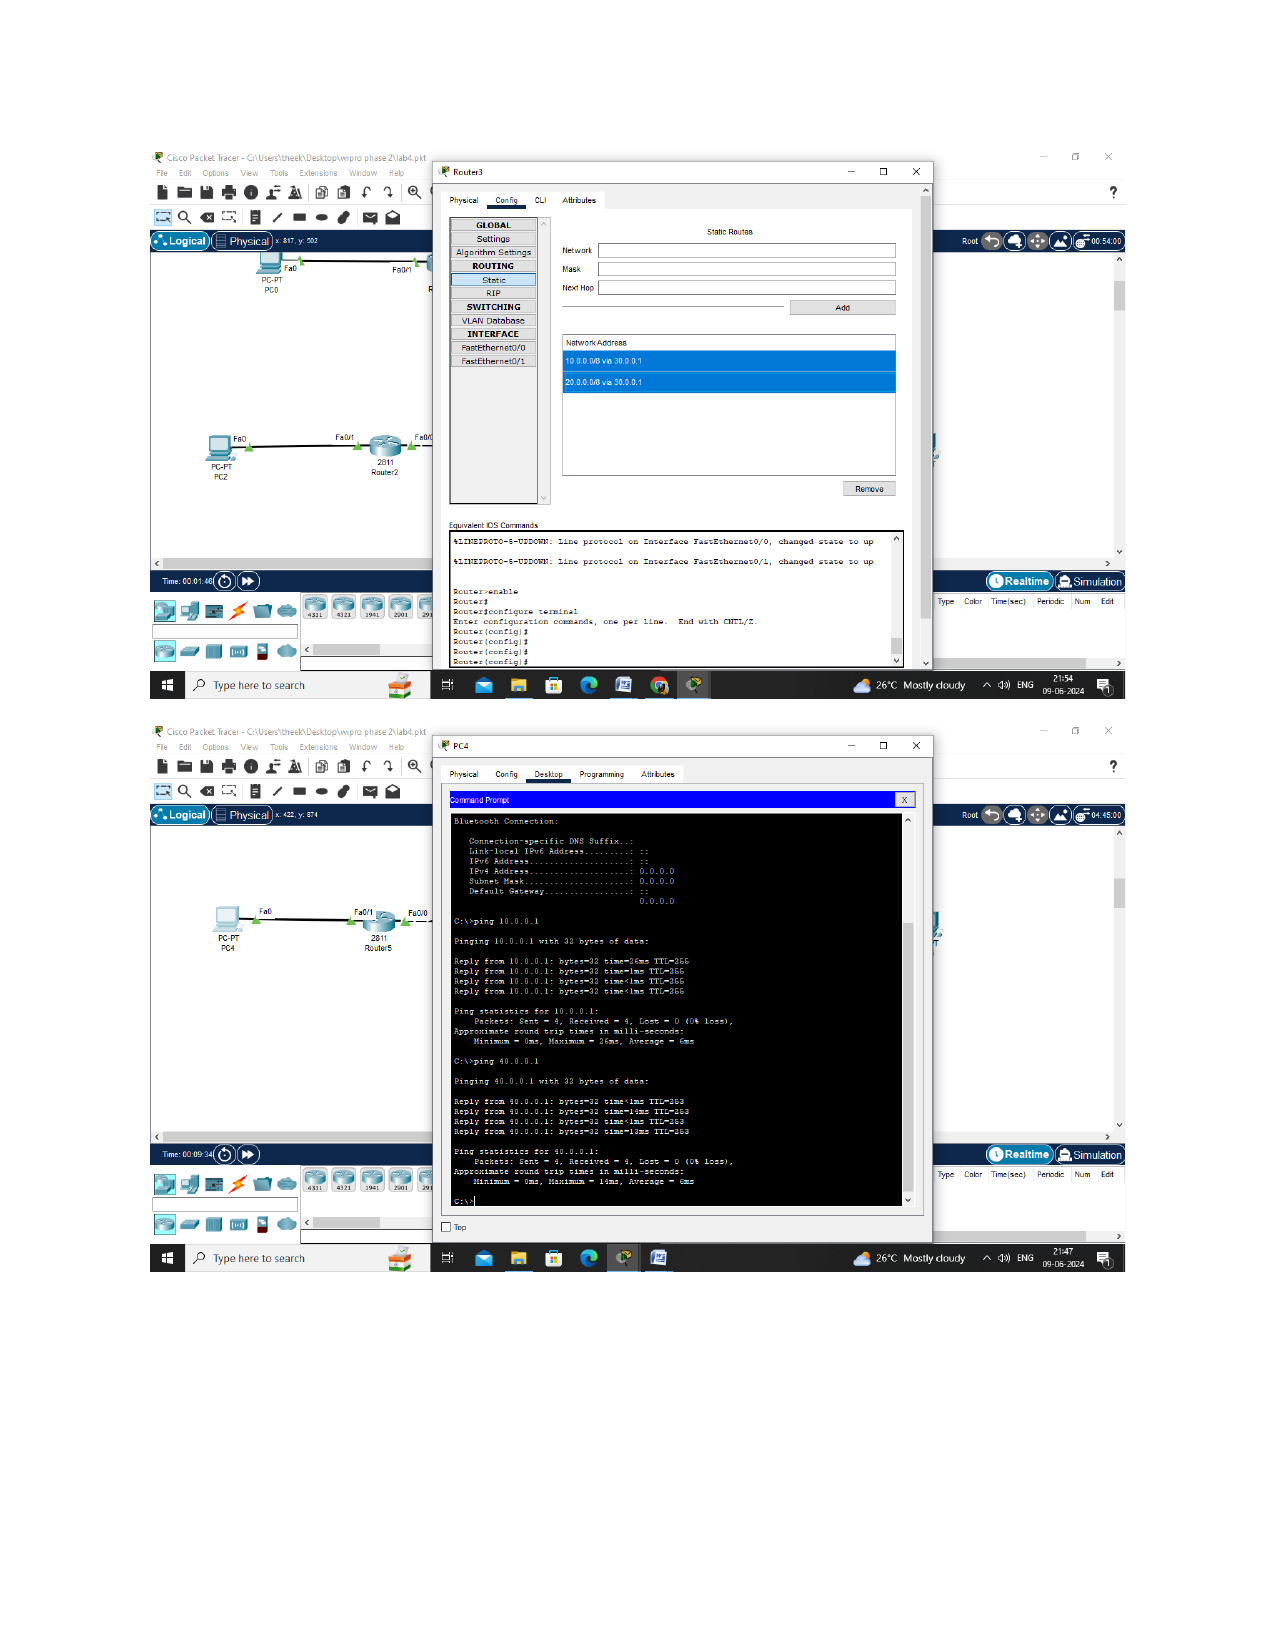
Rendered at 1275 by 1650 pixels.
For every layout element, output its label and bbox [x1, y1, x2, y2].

picture [150, 723, 1125, 1272]
picture [183, 814, 190, 820]
picture [198, 238, 205, 244]
picture [150, 150, 1125, 699]
